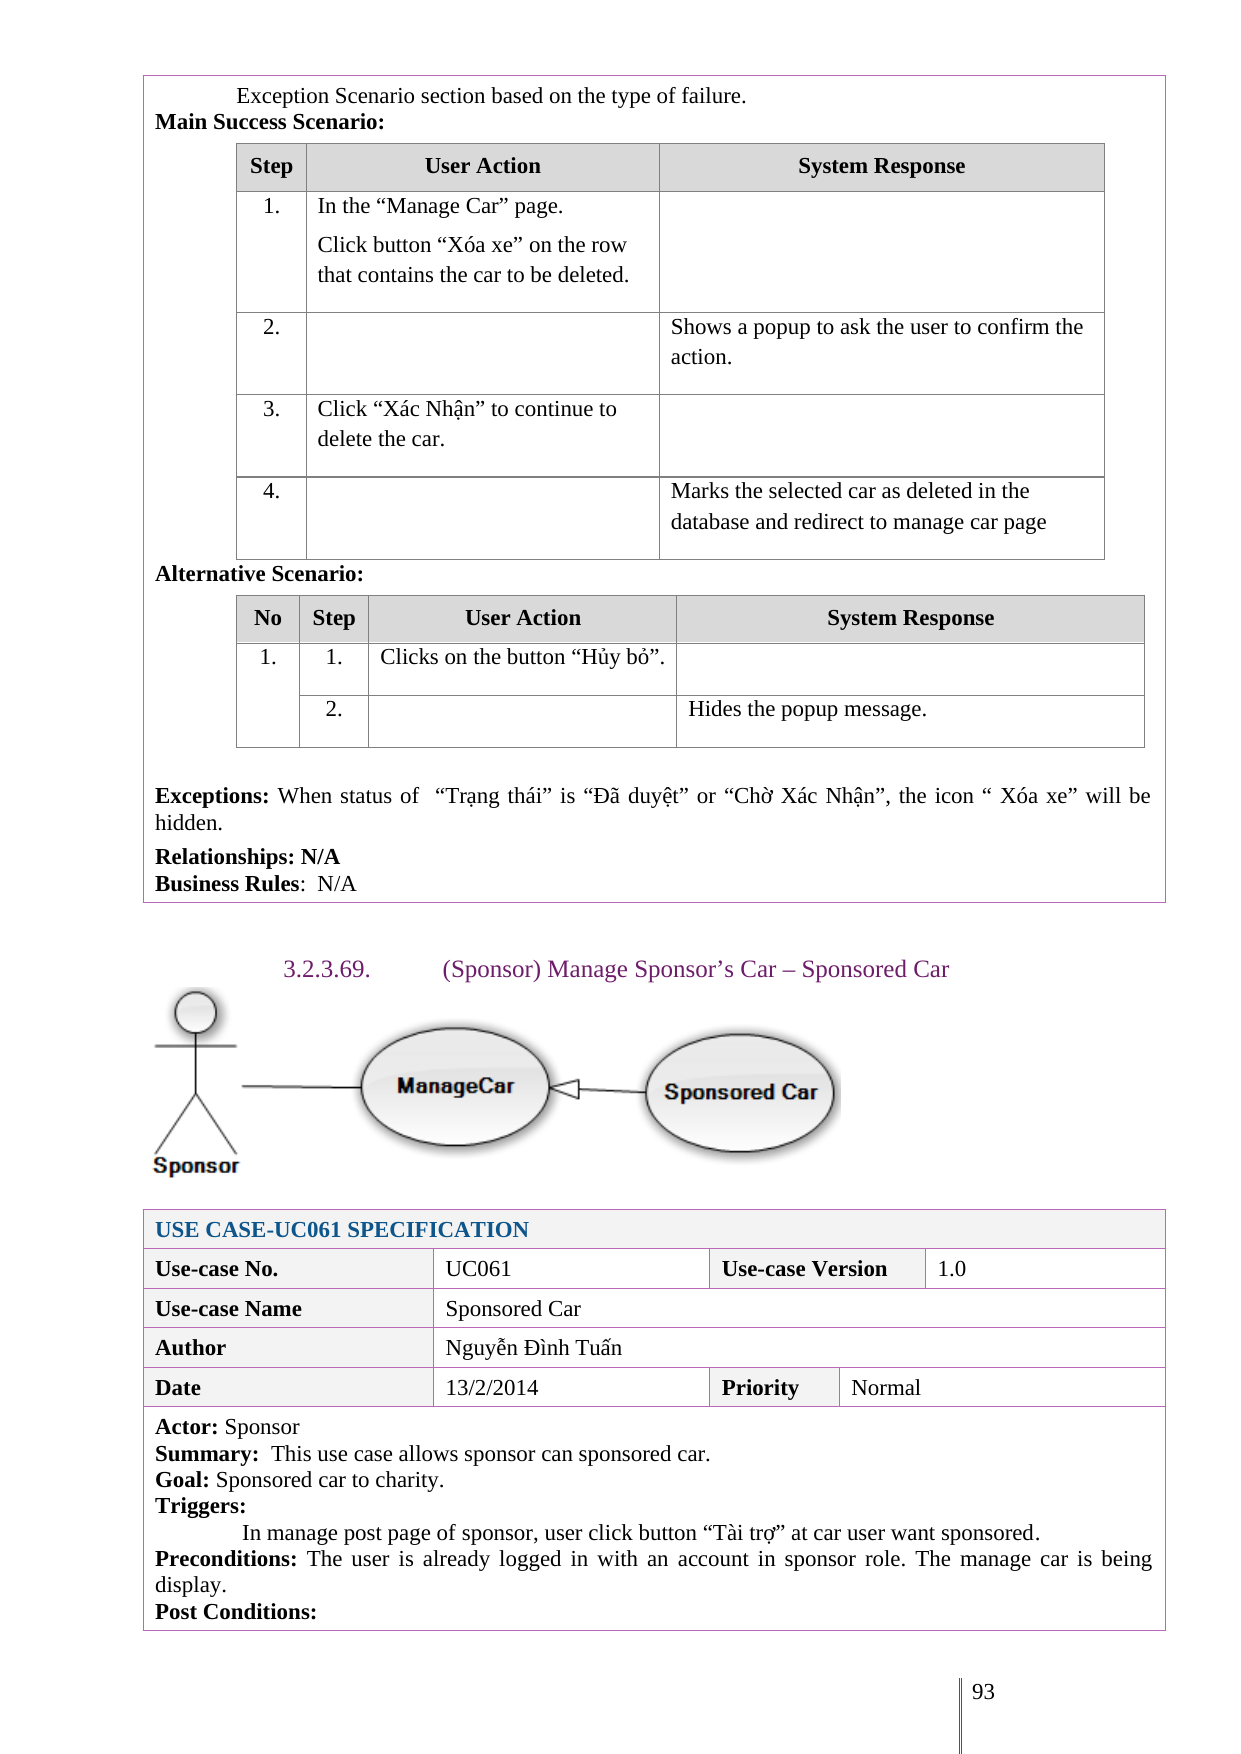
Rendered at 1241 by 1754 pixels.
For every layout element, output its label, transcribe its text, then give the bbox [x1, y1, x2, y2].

table_cell 13/2/2014 [434, 1368, 709, 1406]
table_cell Use-case No. [144, 1249, 433, 1288]
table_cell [144, 1407, 1165, 1630]
table_cell Use-case Name [144, 1289, 433, 1327]
picture [142, 987, 841, 1184]
table_header USE CASE-UC061 SPECIFICATION [144, 1210, 1165, 1248]
table_cell 1.0 [926, 1249, 1165, 1288]
subtitle (Sponsor) Manage Sponsor’s Car – Sponsored Car [283, 954, 1165, 983]
table_cell Author [144, 1328, 433, 1367]
table_cell Date [144, 1368, 433, 1406]
table_cell Use-case Version [710, 1249, 925, 1288]
table_cell Sponsored Car [434, 1289, 1165, 1327]
table_cell Nguyễn Đình Tuấn [434, 1328, 1165, 1367]
table_cell Normal [840, 1368, 1165, 1406]
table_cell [144, 76, 1165, 902]
table_cell Priority [710, 1368, 839, 1406]
table_cell UC061 [434, 1249, 709, 1288]
